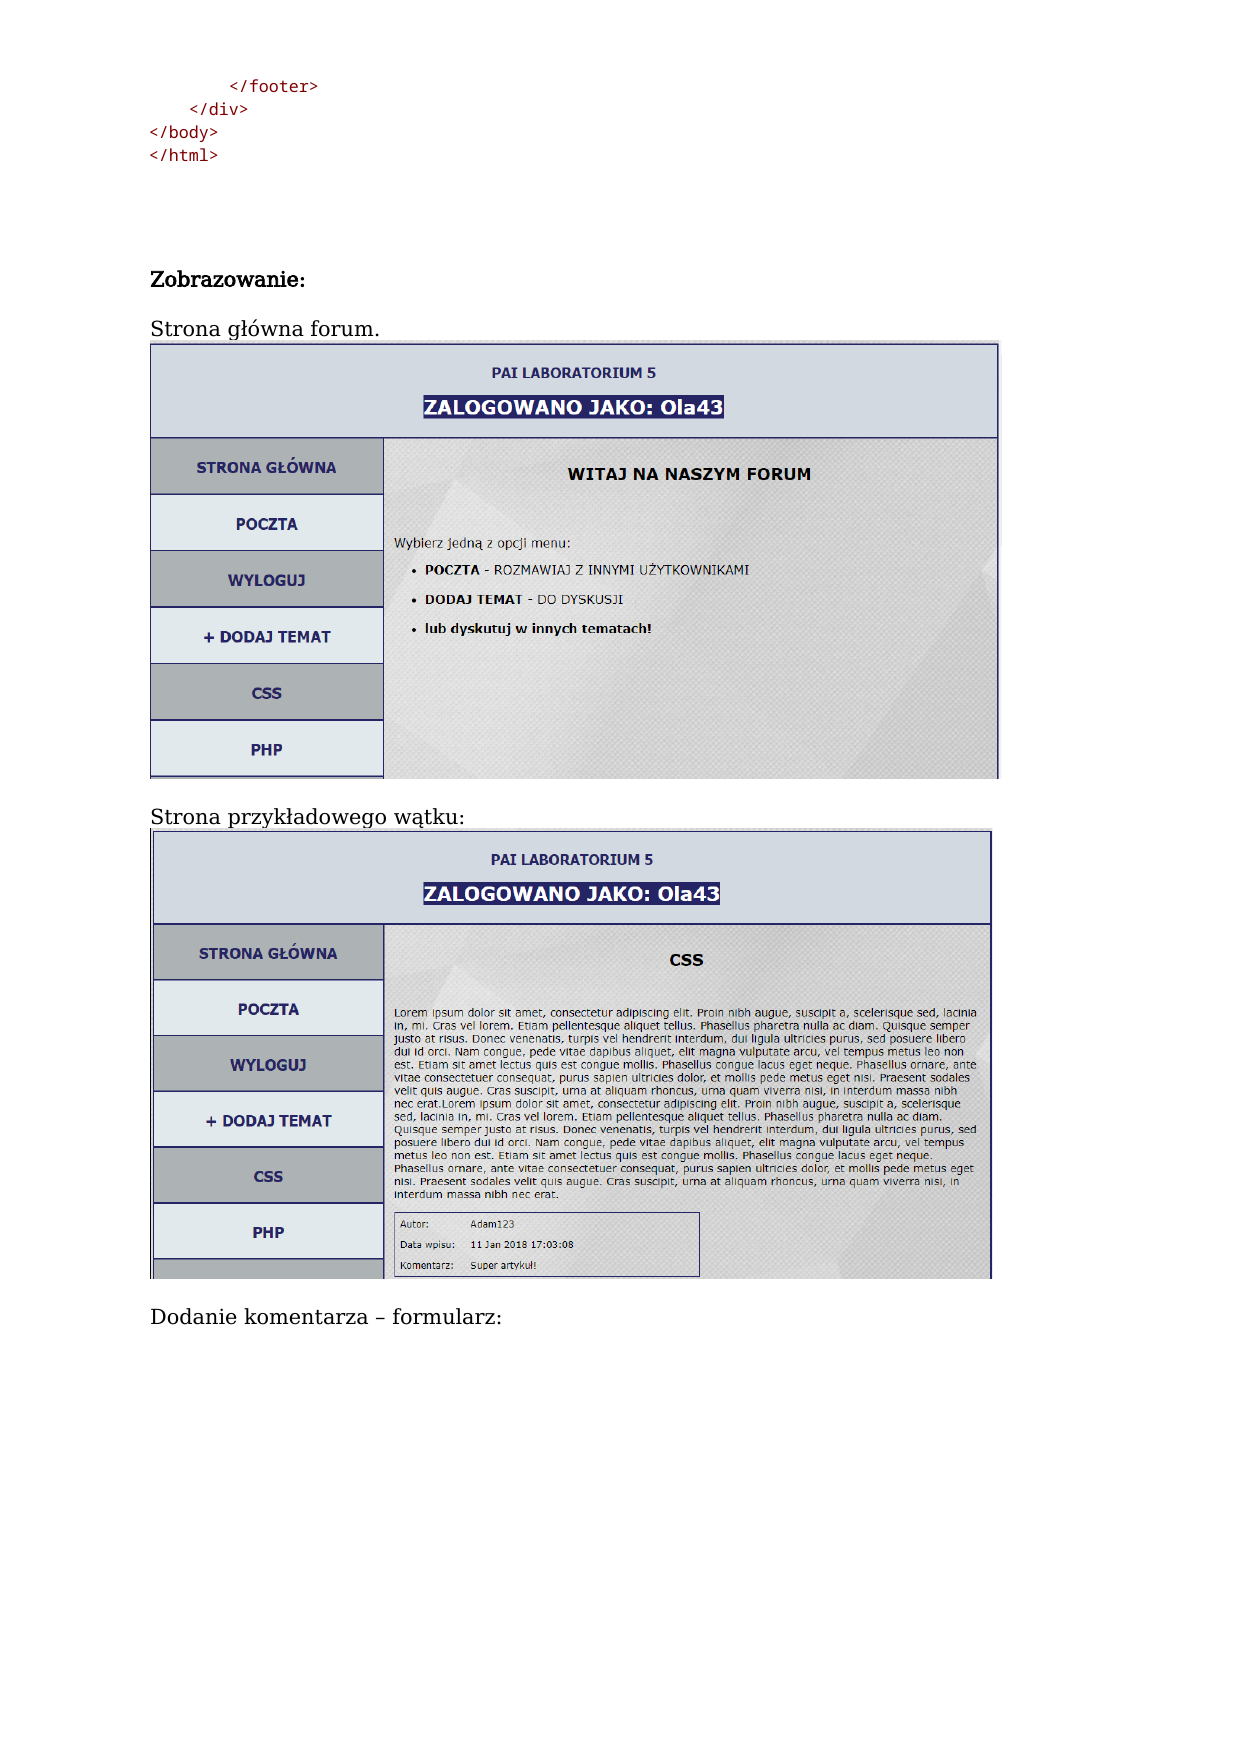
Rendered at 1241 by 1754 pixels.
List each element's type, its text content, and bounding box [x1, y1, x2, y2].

picture [150, 828, 993, 1279]
picture [150, 340, 1002, 779]
list Zobrazowanie: [150, 266, 1165, 291]
text </div> [149, 98, 1165, 120]
list Strona przykładowego wątku: [150, 804, 1165, 829]
text </footer> [149, 75, 1165, 98]
list Strona główna forum. [150, 316, 1165, 341]
text </html> [149, 143, 1165, 166]
list Dodanie komentarza – formularz: [150, 1304, 1165, 1329]
text </body> [149, 120, 1165, 143]
